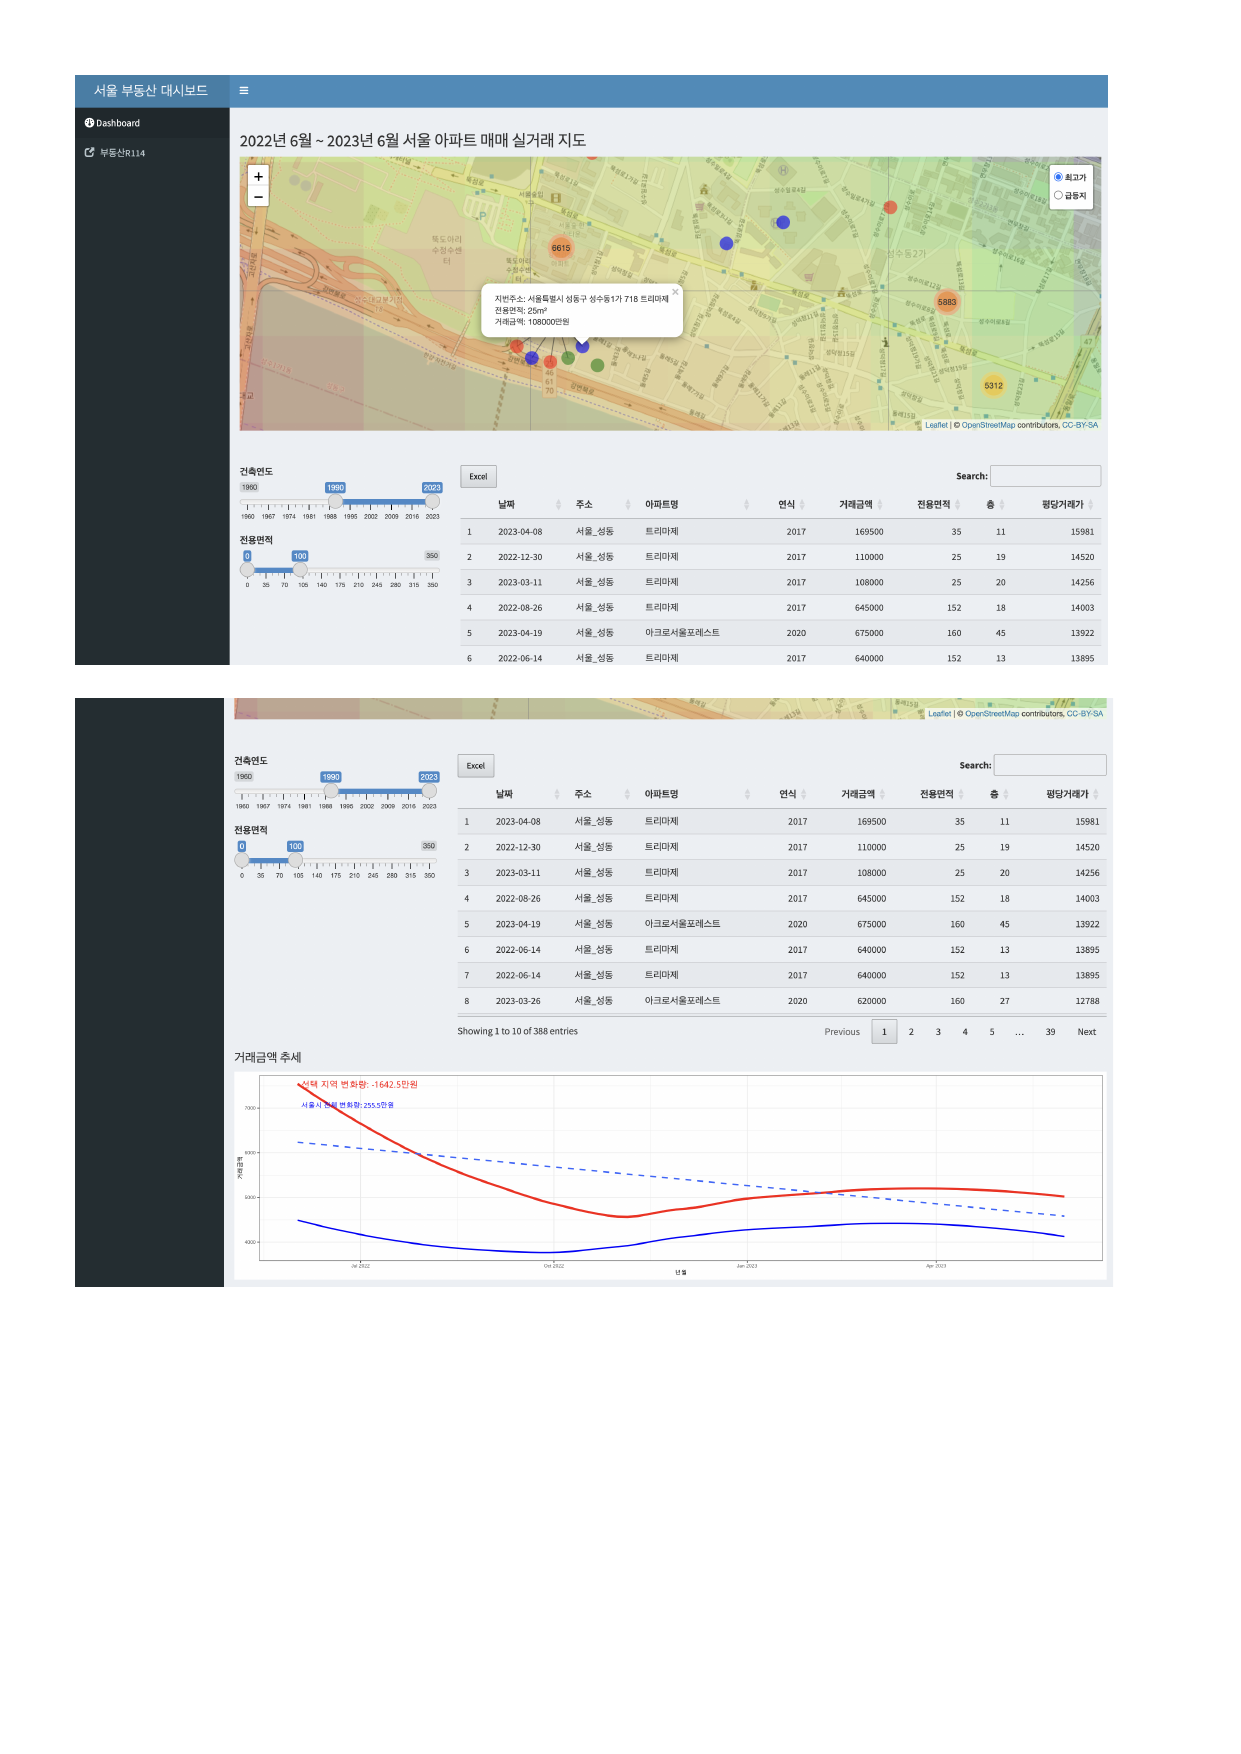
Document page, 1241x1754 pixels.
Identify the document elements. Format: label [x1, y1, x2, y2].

picture [75, 698, 1114, 1287]
picture [75, 75, 1108, 665]
